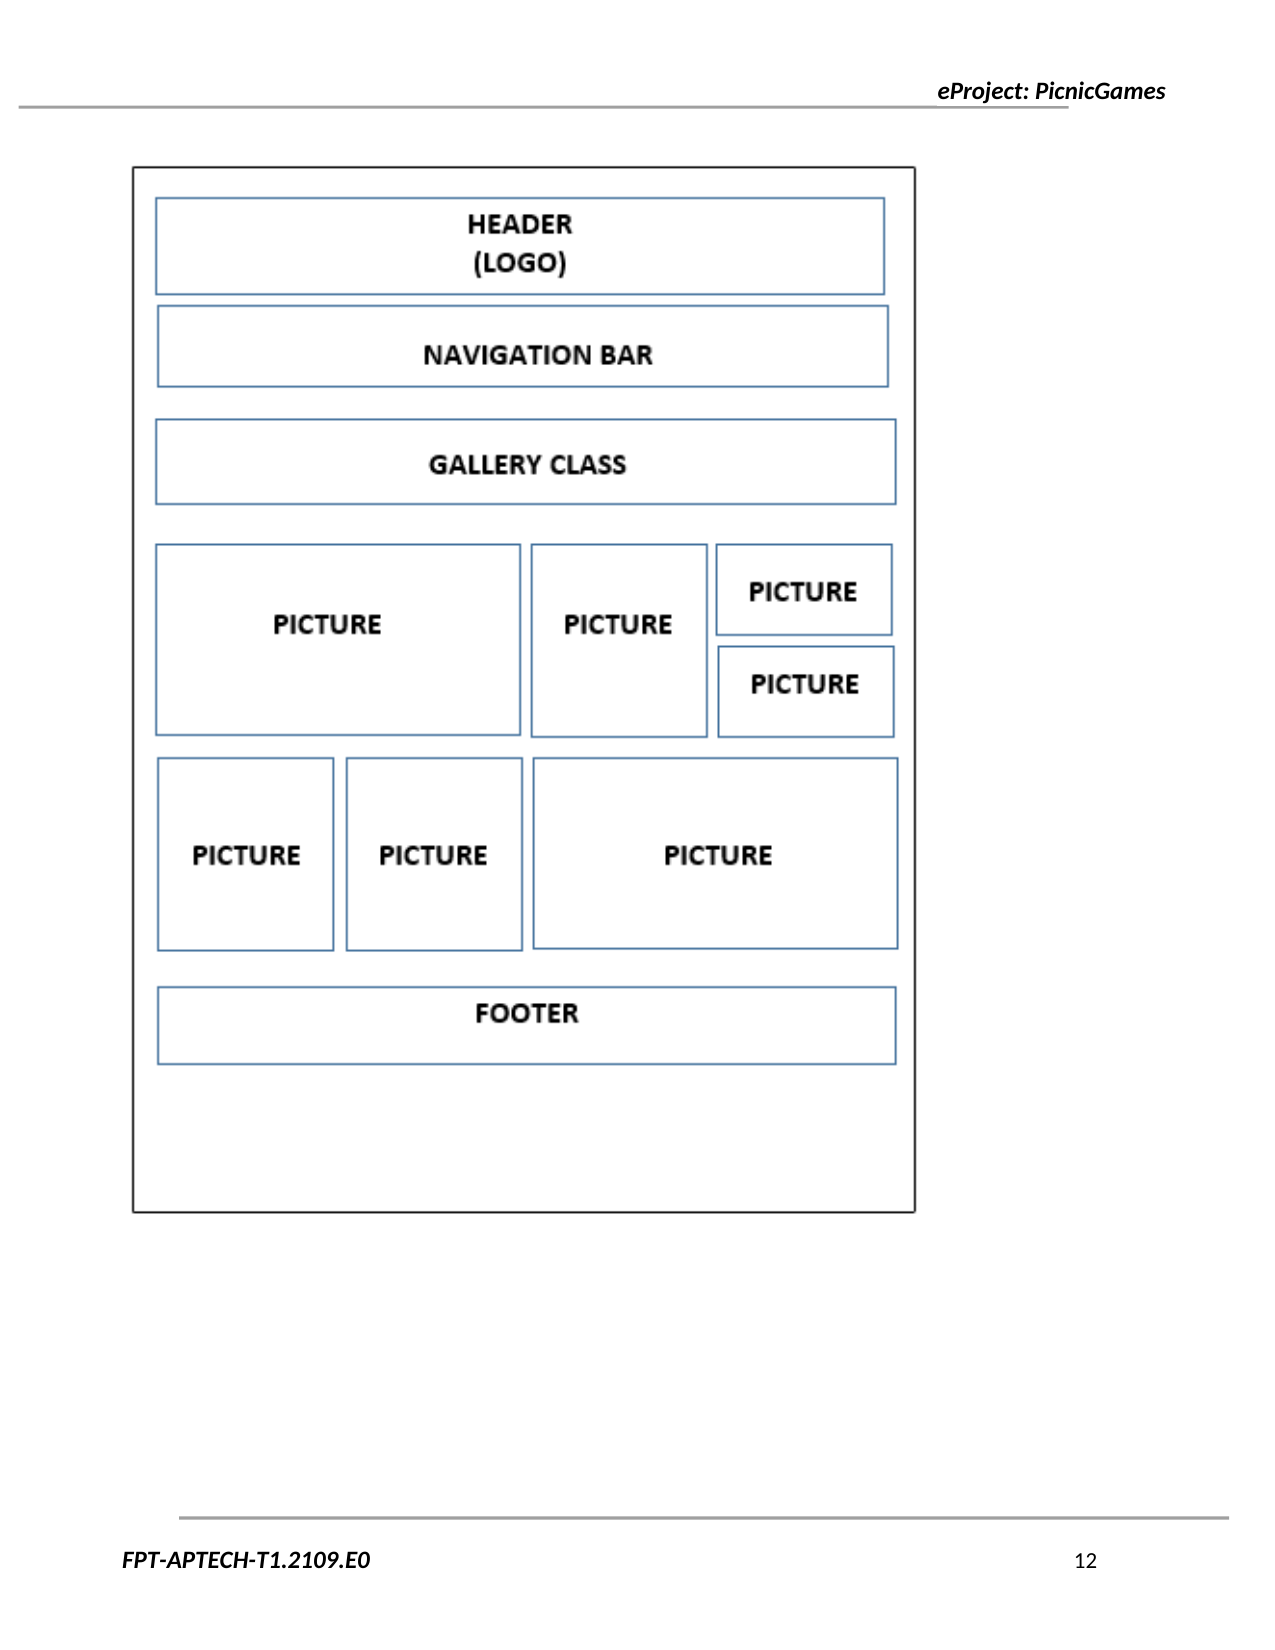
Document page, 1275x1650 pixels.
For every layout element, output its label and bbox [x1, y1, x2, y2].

picture [121, 161, 926, 1233]
